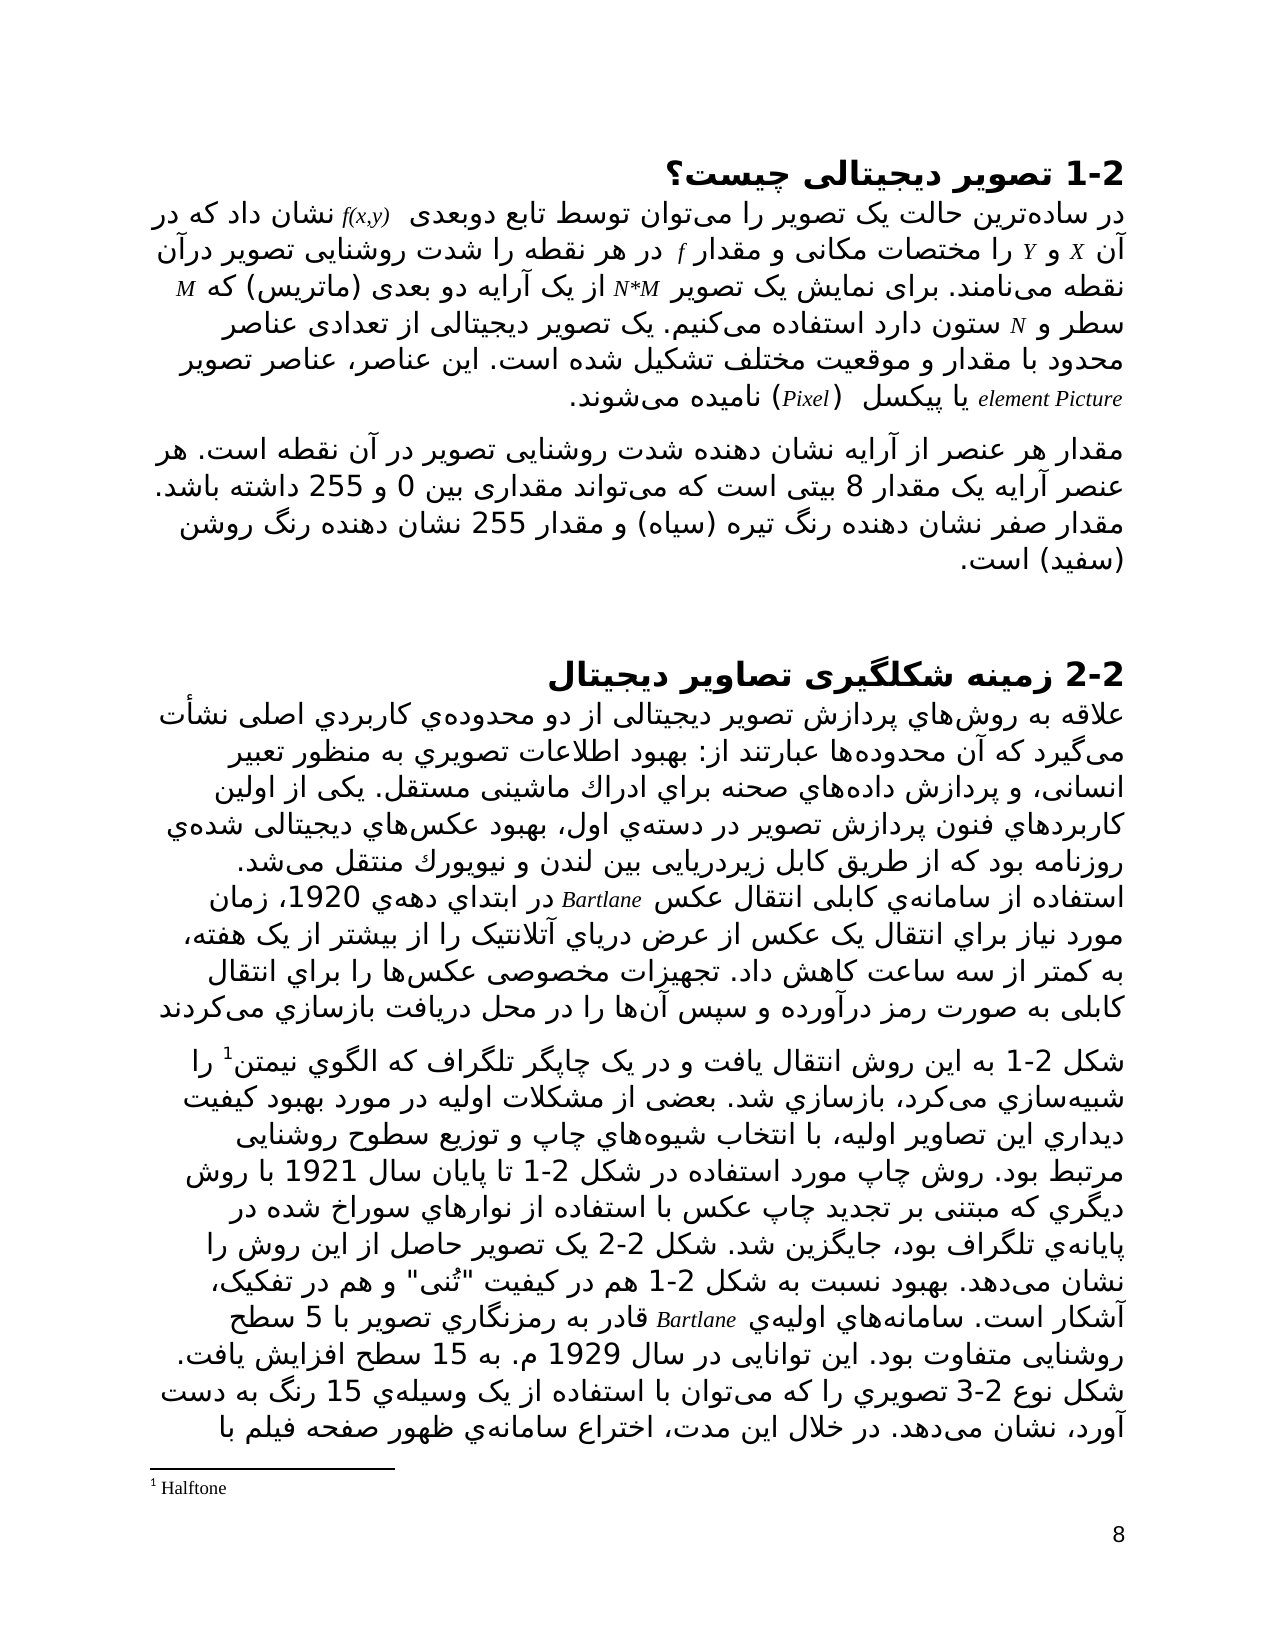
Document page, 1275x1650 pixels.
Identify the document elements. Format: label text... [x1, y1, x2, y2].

subtitle 2-2 زمینه شکلگیری تصاویر دیجیتال [150, 656, 1125, 694]
subtitle 1-2 تصویر دیجیتالی چیست؟ [150, 154, 1125, 193]
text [150, 1044, 1125, 1445]
text علاقه به روش‌هاي پردازش تصویر دیجیتالی از دو محدوده‌ي کاربردي اصلی نشأت می‌گیرد که آن محدوده‌ها عبارتند از: بهبود اطلاعات تصویري به منظور تعبیر انسانی، و پردازش داده‌هاي صحنه براي ادراك ماشینی مستقل. یکی از اولین کاربردهاي فنون پردازش تصویر در دسته‌ي اول، بهبود عکس‌هاي دیجیتالی شده‌ي روزنامه بود که از طریق کابل زیردریایی بین لندن و نیویورك منتقل می‌شد. استفاده از سامانه‌‌ي کابلی انتقال عکس Bartlane در ابتداي دهه‌ي 1920، زمان مورد نیاز براي انتقال یک عکس از عرض دریاي آتلانتیک را از بیشتر از یک هفته، به کمتر از سه ساعت کاهش داد. تجهیزات مخصوصی عکس‌ها را براي انتقال کابلی به صورت رمز درآورده و سپس آن‌ها را در محل دریافت بازسازي می‌کردند [150, 697, 1125, 1025]
text مقدار هر عنصر از آرایه نشان دهنده شدت روشنایی تصویر در آن نقطه است. هر عنصر آرایه یک مقدار 8 بیتی است که می‌تواند مقداری بین 0 و 255 داشته باشد. مقدار صفر نشان دهنده رنگ تیره (سیاه) و مقدار 255 نشان دهنده رنگ روشن (سفید) است. [150, 433, 1125, 577]
text در ساده‌ترین حالت یک تصویر را می‌توان توسط تابع دوبعدی f(x,y) نشان داد که در آن X و Y را مختصات مکانی و مقدار f در هر نقطه را شدت روشنایی تصویر درآن نقطه می‌نامند. برای نمایش یک تصویر N*M از یک آرایه دو بعدی (ماتریس) که M سطر و N ستون دارد استفاده می‌کنیم. يک تصوير ديجيتالی از تعدادی عناصر محدود با مقدار و موقعيت مختلف تشکيل شده است. اين عناصر، عناصر تصوير element Picture يا پيکسل (Pixel) ناميده می‌شوند. [150, 196, 1125, 413]
